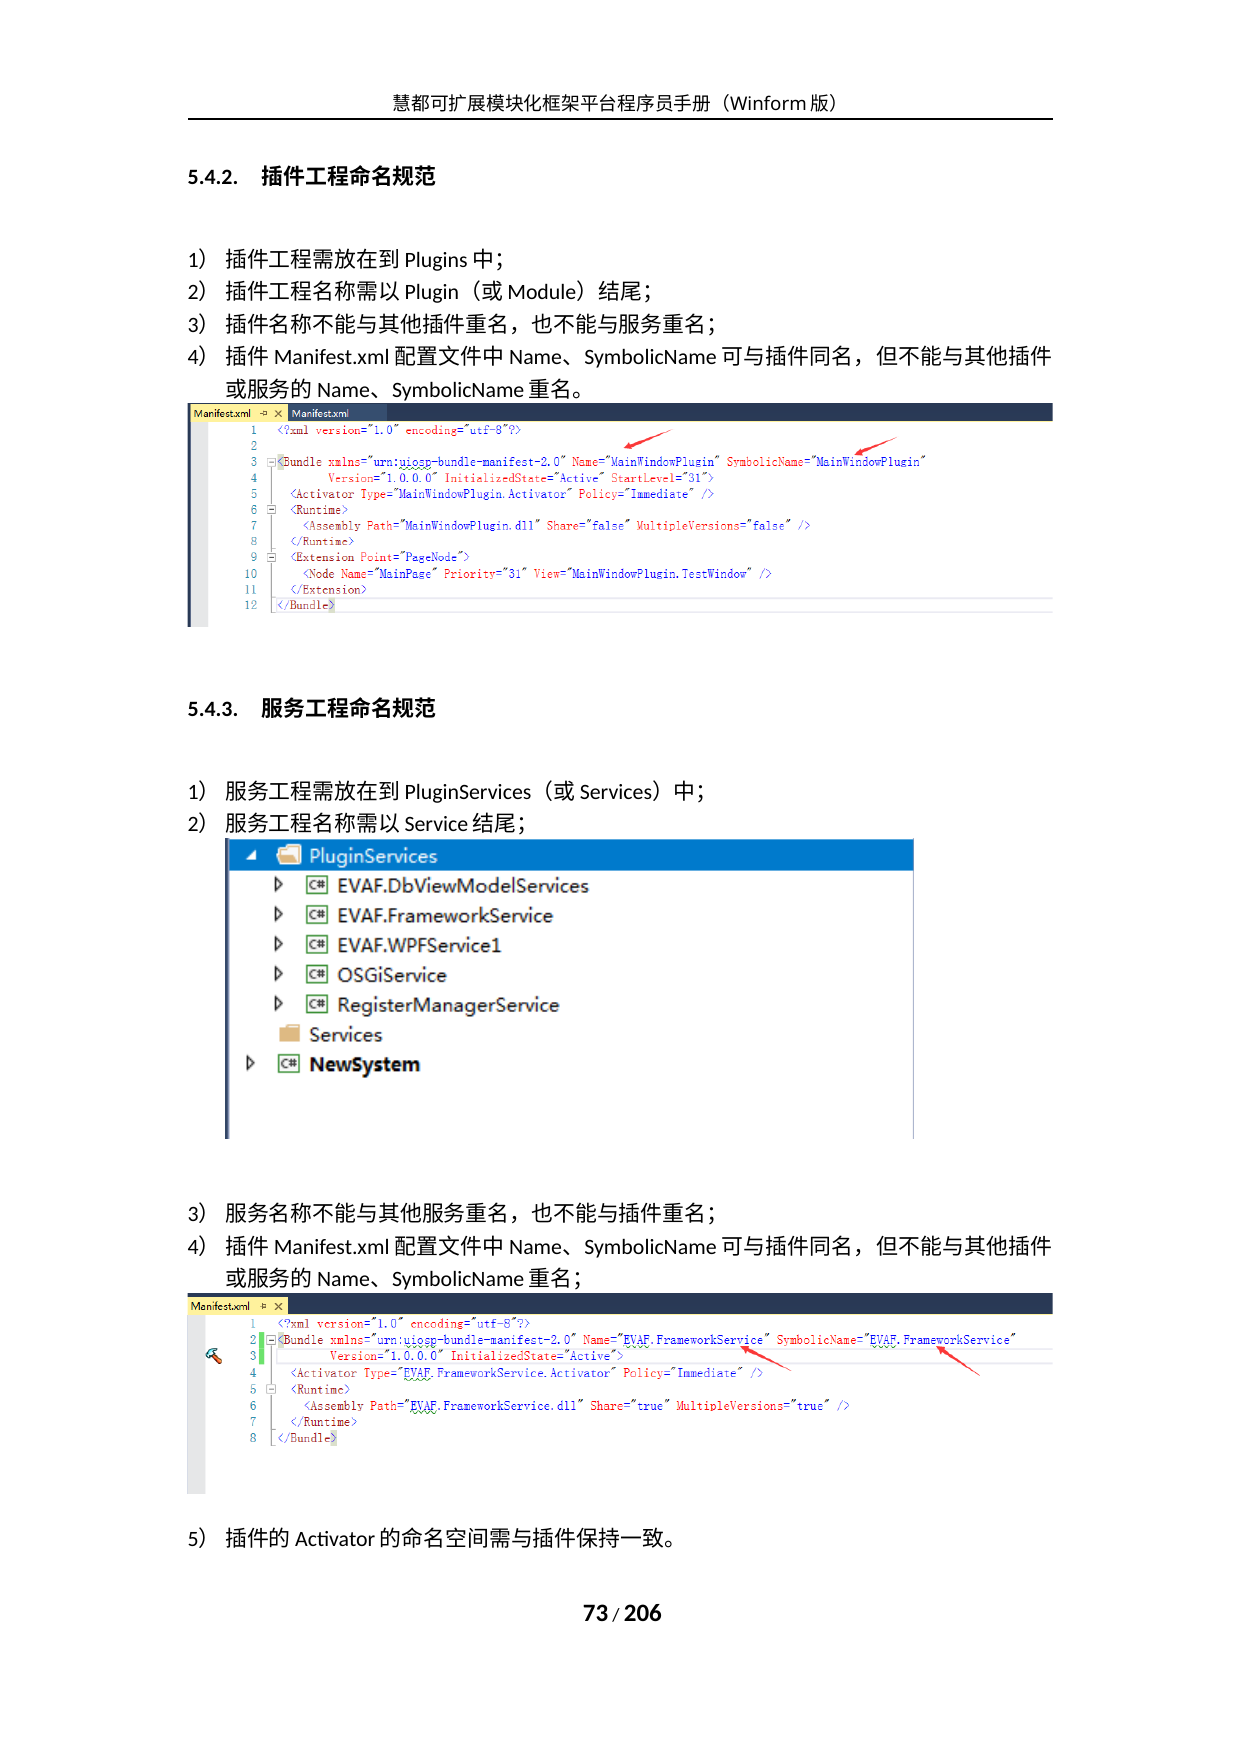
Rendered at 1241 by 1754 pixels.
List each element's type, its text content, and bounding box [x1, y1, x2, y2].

picture [225, 838, 914, 1139]
list 插件Manifest.xml配置文件中Name、SymbolicName可与插件同名，但不能与其他插件或服务的Name、SymbolicName重名。 [187, 339, 1053, 403]
list 服务工程名称需以Service结尾； [187, 806, 1053, 838]
subtitle 插件工程命名规范 [187, 158, 1053, 191]
list 插件名称不能与其他插件重名，也不能与服务重名； [187, 306, 1053, 339]
subtitle 服务工程命名规范 [187, 691, 1053, 723]
list 插件工程名称需以Plugin（或Module）结尾； [187, 274, 1053, 306]
list 插件的Activator的命名空间需与插件保持一致。 [187, 1521, 1053, 1553]
list 插件Manifest.xml配置文件中Name、SymbolicName可与插件同名，但不能与其他插件或服务的Name、SymbolicName重名； [187, 1228, 1053, 1293]
list 服务名称不能与其他服务重名，也不能与插件重名； [187, 1196, 1053, 1228]
list 插件工程需放在到Plugins中； [187, 241, 1053, 274]
list 服务工程需放在到PluginServices（或Services）中； [187, 773, 1053, 806]
picture [187, 403, 1053, 627]
picture [187, 1293, 1053, 1494]
